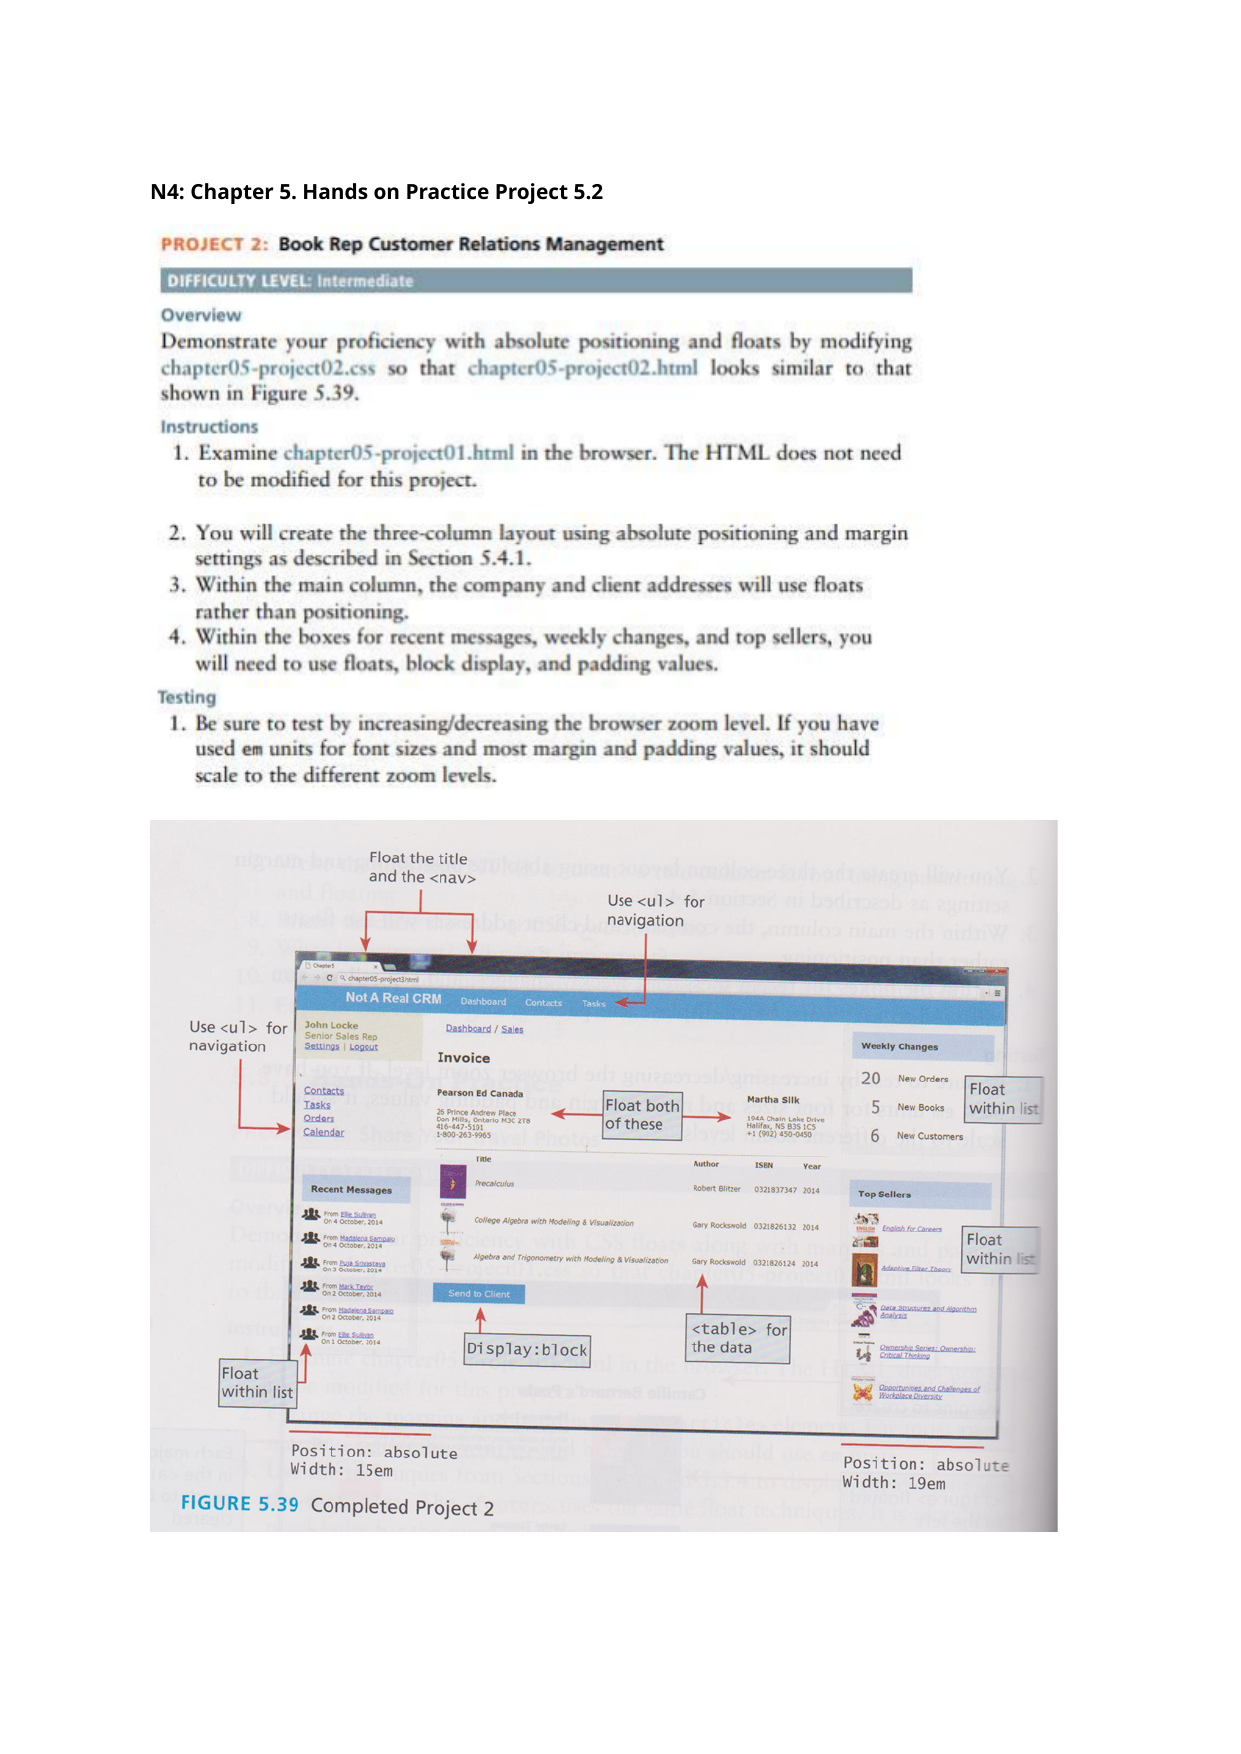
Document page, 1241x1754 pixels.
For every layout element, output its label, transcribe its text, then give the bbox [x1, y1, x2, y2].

picture [150, 820, 1058, 1532]
text N4: Chapter 5. Hands on Practice Project 5.2 [150, 177, 1090, 206]
picture [150, 224, 927, 801]
